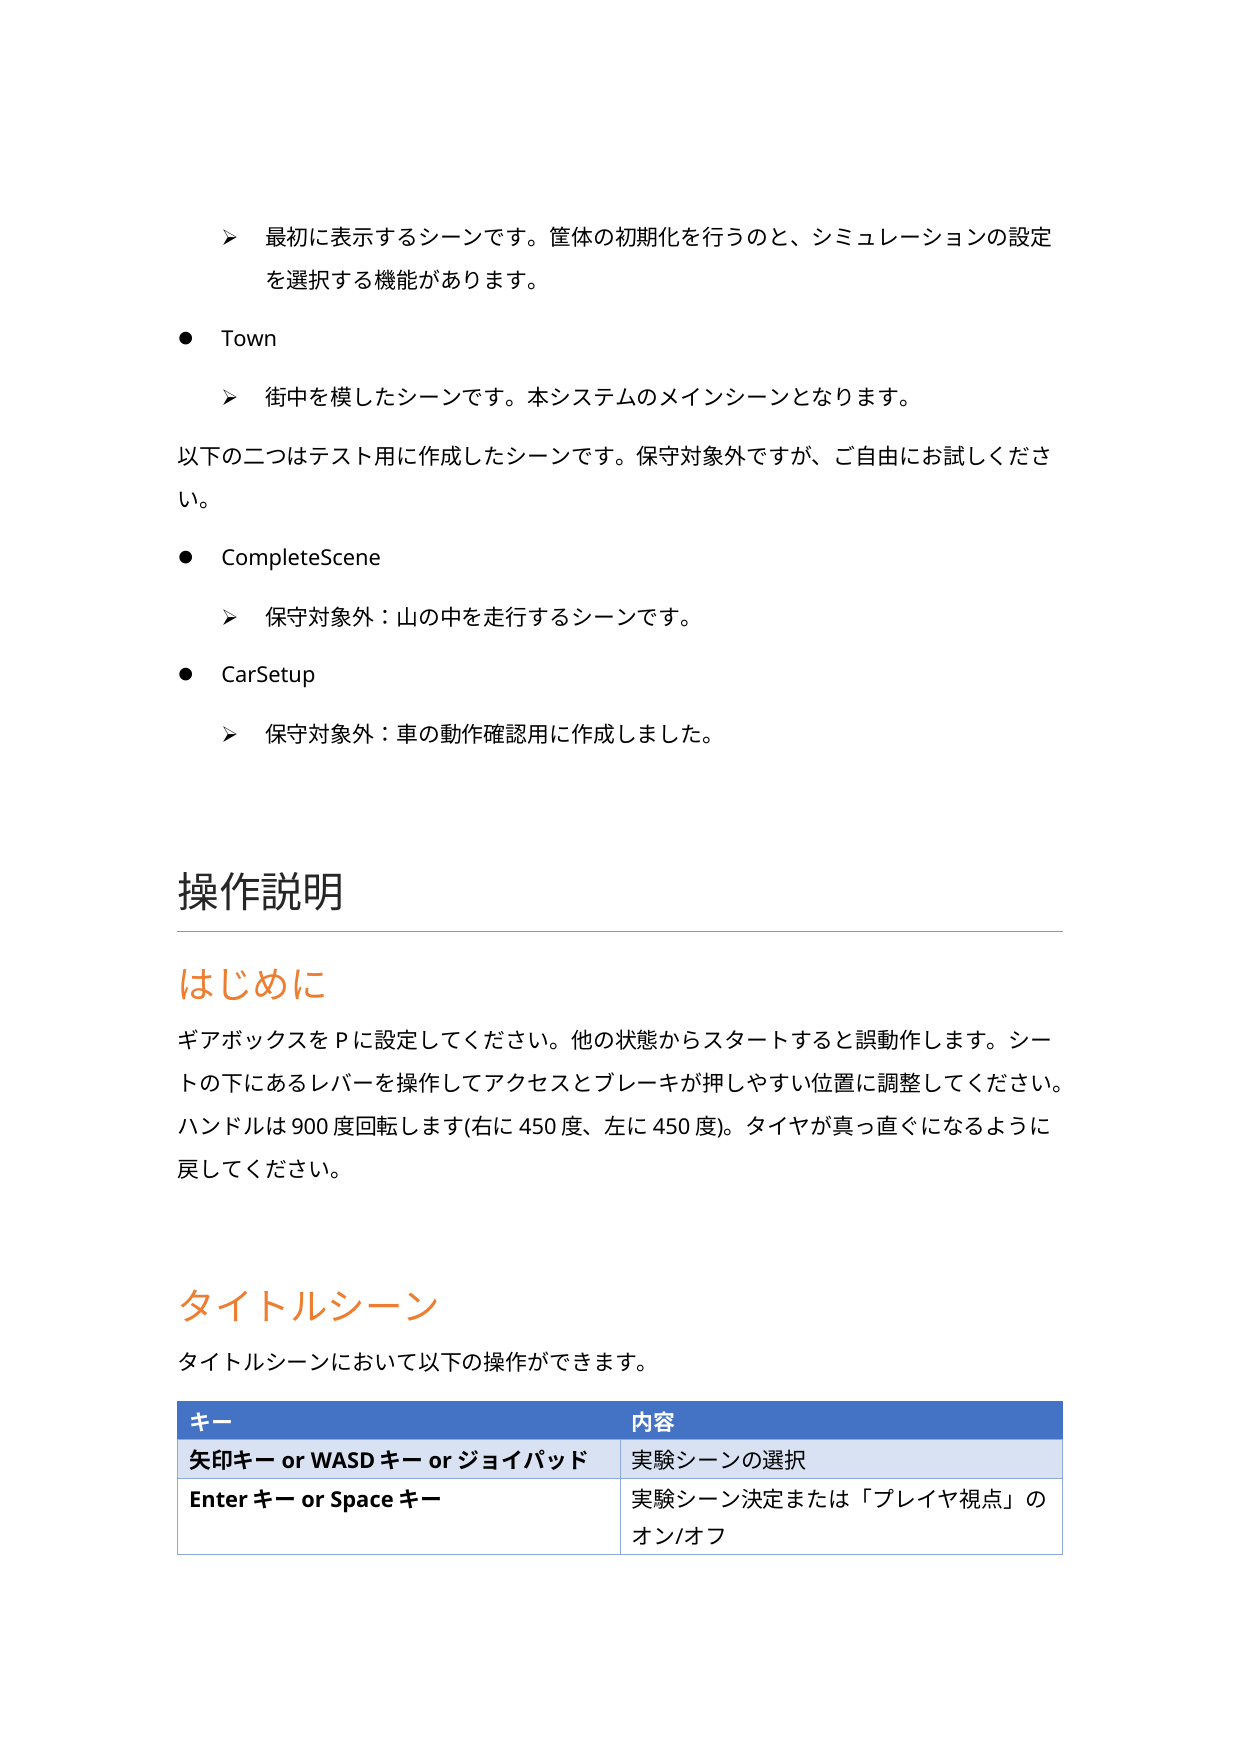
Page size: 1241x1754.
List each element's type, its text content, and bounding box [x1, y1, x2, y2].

subtitle タイトルシーン [177, 1267, 1063, 1342]
list 保守対象外：車の動作確認用に作成しました。 [221, 714, 1063, 752]
list 最初に表示するシーンです。筐体の初期化を行うのと、シミュレーションの設定を選択する機能があります。 [221, 217, 1063, 297]
list 保守対象外：山の中を走行するシーンです。 [221, 597, 1063, 634]
table_cell 実験シーン決定または「プレイヤ視点」のオン/オフ [621, 1479, 1062, 1554]
subtitle 操作説明 [177, 852, 1063, 931]
text ギアボックスをPに設定してください。他の状態からスタートすると誤動作します。シートの下にあるレバーを操作してアクセスとブレーキが押しやすい位置に調整してください。ハンドルは900度回転します(右に450度、左に450度)。タイヤが真っ直ぐになるように戻してください。 [177, 1020, 1063, 1187]
list 街中を模したシーンです。本システムのメインシーンとなります。 [221, 377, 1063, 415]
subtitle はじめに [177, 945, 1063, 1020]
table_cell 実験シーンの選択 [621, 1440, 1062, 1478]
table_cell 矢印キー or WASDキー or ジョイパッド [178, 1440, 620, 1478]
text タイトルシーンにおいて以下の操作ができます。 [177, 1342, 1063, 1379]
table_header 内容 [621, 1402, 1062, 1439]
list CarSetup [177, 656, 1063, 693]
table_header キー [178, 1402, 620, 1439]
list CompleteScene [177, 538, 1063, 576]
list Town [177, 319, 1063, 356]
table_cell Enterキー or Spaceキー [178, 1479, 620, 1554]
text 以下の二つはテスト用に作成したシーンです。保守対象外ですが、ご自由にお試しください。 [177, 436, 1063, 517]
